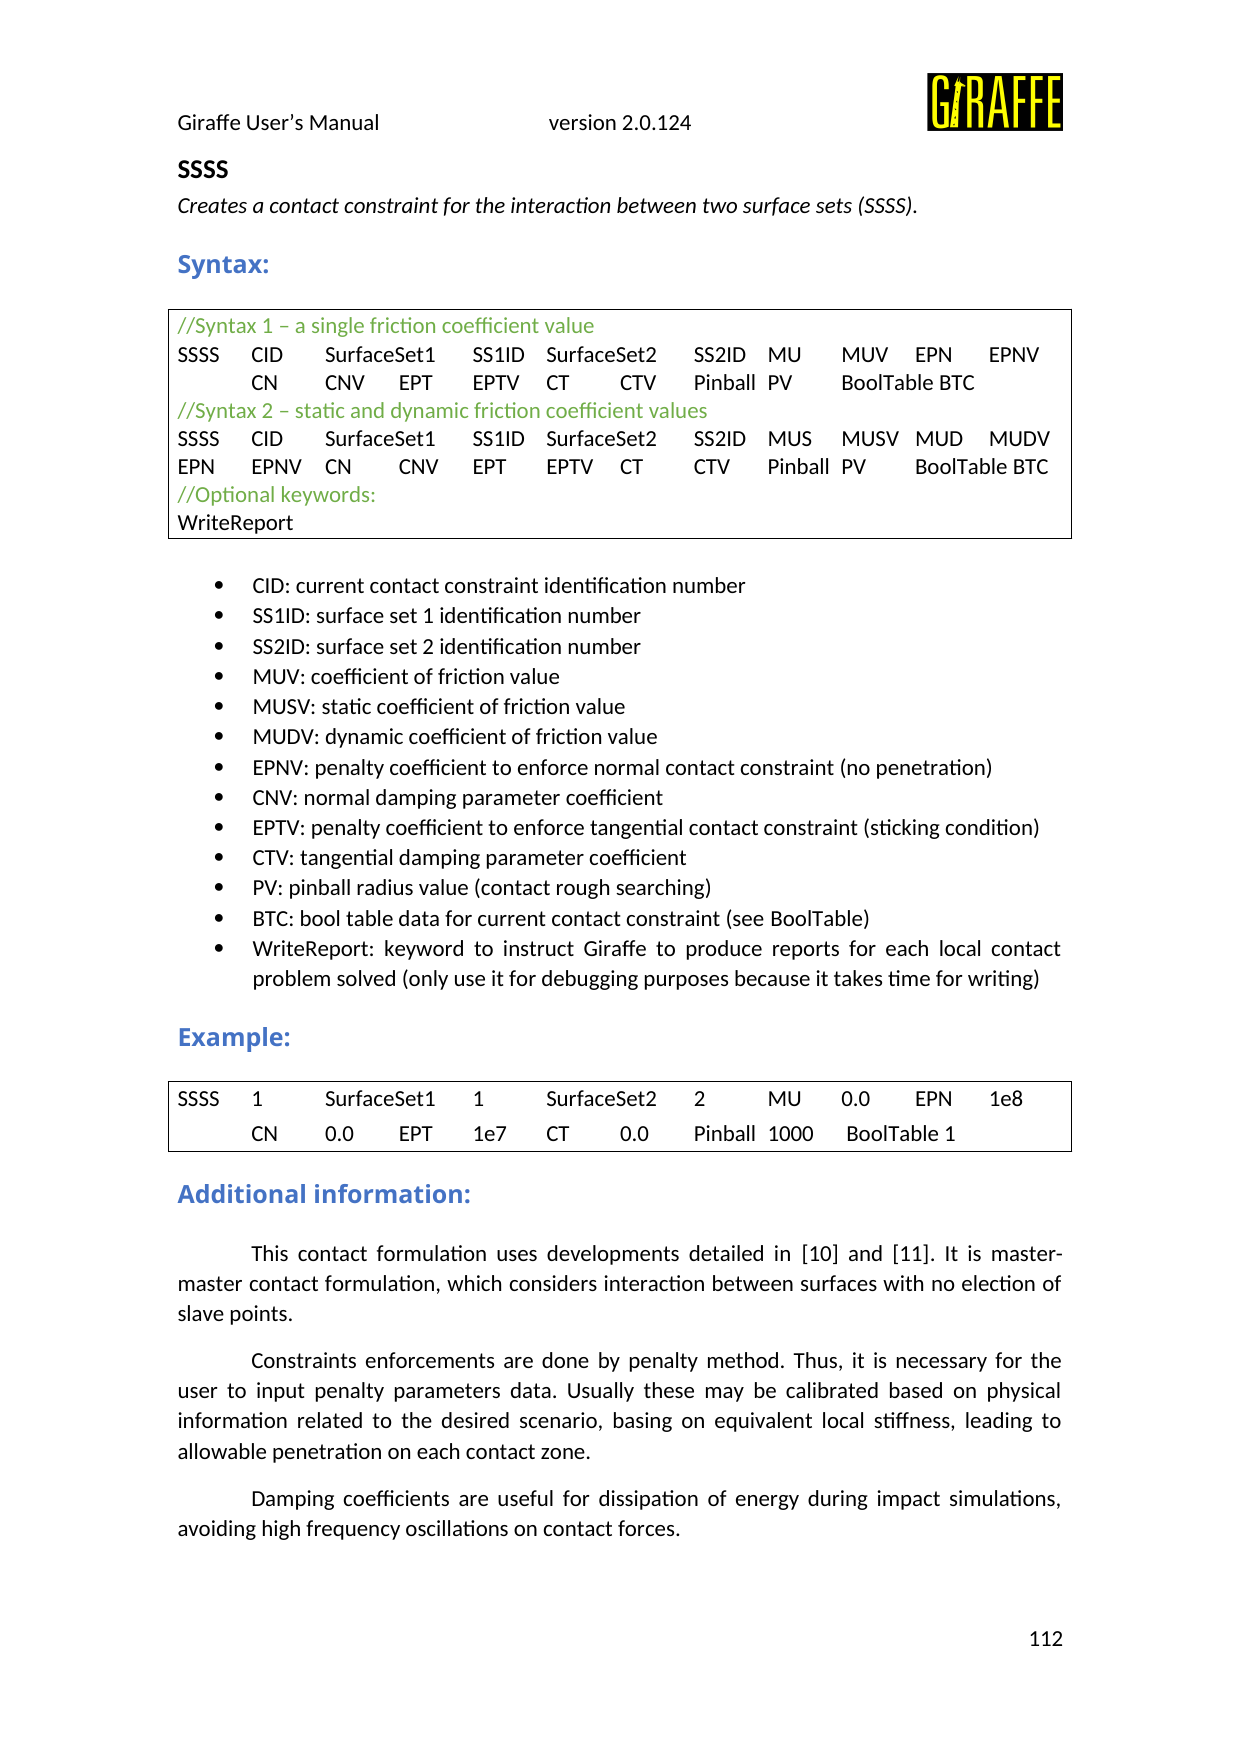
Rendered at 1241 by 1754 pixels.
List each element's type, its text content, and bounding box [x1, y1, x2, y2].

text This contact formulation uses developments detailed in and. It is master-master contact formulation, which considers interaction between surfaces with no election of slave points. [177, 1239, 1063, 1327]
text SSSS 1 SurfaceSet1 1 SurfaceSet2 2 MU 0.0 EPN 1e8 CN 0.0 EPT 1e7 CT 0.0 Pinball 1000 BoolTable 1 [169, 1082, 1071, 1151]
text SSSS CID SurfaceSet1 SS1ID SurfaceSet2 SS2ID MU MUV EPN EPNV CN CNV EPT EPTV CT CTV Pinball PV BoolTable BTC [177, 340, 1063, 396]
subtitle Syntax: [177, 247, 1063, 281]
picture [927, 73, 1063, 131]
list MUSV: static coefficient of friction value [215, 692, 1063, 720]
text //Syntax 2 – static and dynamic friction coefficient values [177, 396, 1063, 424]
list EPNV: penalty coefficient to enforce normal contact constraint (no penetration) [215, 753, 1063, 781]
text //Syntax 1 – a single friction coefficient value [169, 310, 1071, 340]
list PV: pinball radius value (contact rough searching) [215, 873, 1063, 901]
list EPTV: penalty coefficient to enforce tangential contact constraint (sticking condition) [215, 813, 1063, 841]
subtitle SSSS [177, 152, 1063, 185]
subtitle Example: [177, 1019, 1063, 1053]
text WriteReport [169, 505, 1071, 538]
text SSSS CID SurfaceSet1 SS1ID SurfaceSet2 SS2ID MUS MUSV MUD MUDV EPN EPNV CN CNV EPT EPTV CT CTV Pinball PV BoolTable BTC [177, 424, 1063, 480]
list BTC: bool table data for current contact constraint (see BoolTable) [215, 904, 1063, 932]
text //Optional keywords: [177, 480, 1063, 505]
subtitle Additional information: [177, 1177, 1063, 1211]
list CNV: normal damping parameter coefficient [215, 783, 1063, 811]
list CID: current contact constraint identification number [215, 571, 1063, 599]
text Constraints enforcements are done by penalty method. Thus, it is necessary for the user to input penalty parameters data. Usually these may be calibrated based on physical information related to the desired scenario, basing on equivalent local stiffness, leading to allowable penetration on each contact zone. [177, 1346, 1063, 1465]
list MUDV: dynamic coefficient of friction value [215, 722, 1063, 750]
text Damping coefficients are useful for dissipation of energy during impact simulations, avoiding high frequency oscillations on contact forces. [177, 1484, 1063, 1542]
list CTV: tangential damping parameter coefficient [215, 843, 1063, 871]
list MUV: coefficient of friction value [215, 662, 1063, 690]
text Creates a contact constraint for the interaction between two surface sets (SSSS). [177, 192, 1063, 219]
list SS1ID: surface set 1 identification number [215, 602, 1063, 629]
list SS2ID: surface set 2 identification number [215, 632, 1063, 660]
list WriteReport: keyword to instruct Giraffe to produce reports for each local contact problem solved (only use it for debugging purposes because it takes time for writing) [215, 934, 1063, 992]
